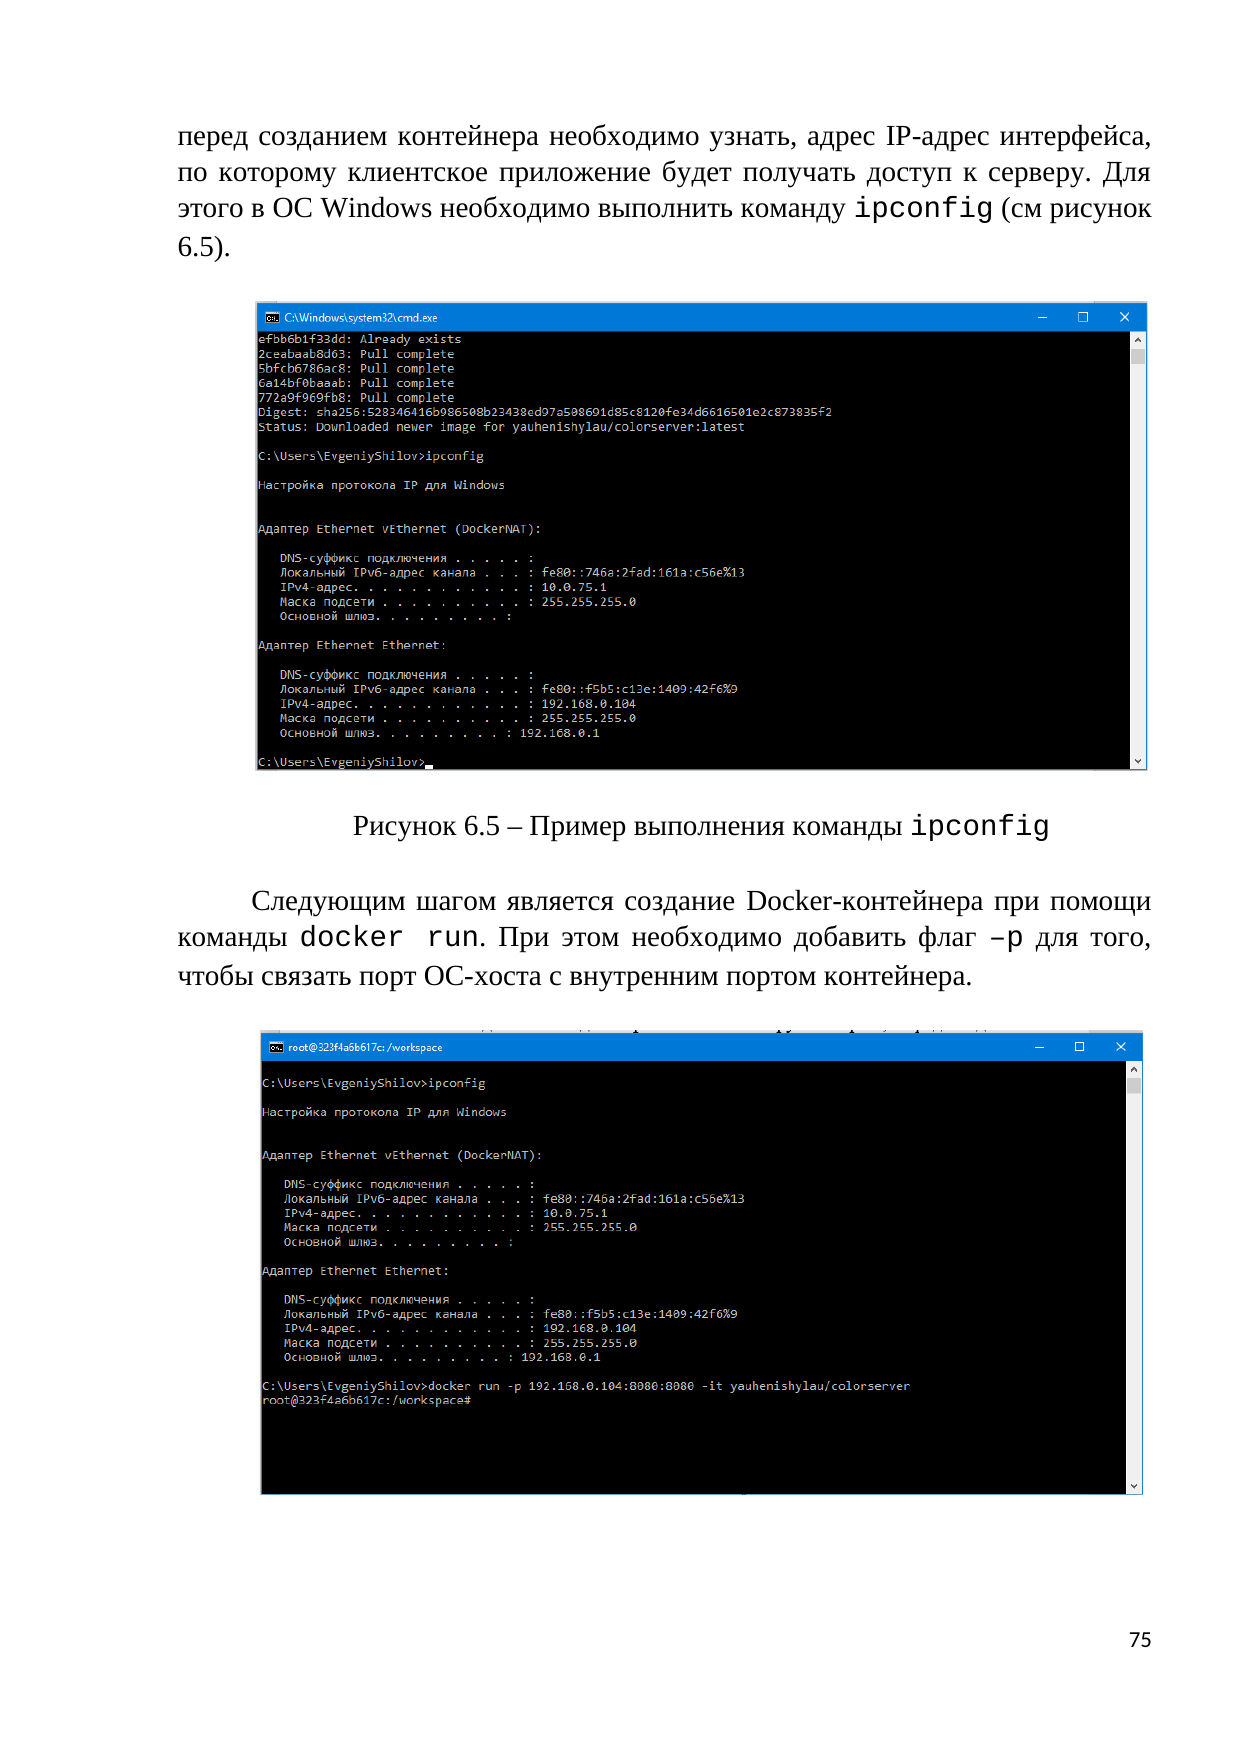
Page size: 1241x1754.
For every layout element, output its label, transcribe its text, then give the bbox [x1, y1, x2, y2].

text Следующим шагом является создание Docker-контейнера при помощи команды docker run. При этом необходимо добавить флаг –p для того, чтобы связать порт ОС-хоста с внутренним портом контейнера. [177, 883, 1152, 992]
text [177, 118, 1152, 263]
text Рисунок 6.5 – Пример выполнения команды ipconfig [177, 808, 1152, 844]
picture [259, 1030, 1143, 1495]
picture [255, 301, 1148, 771]
